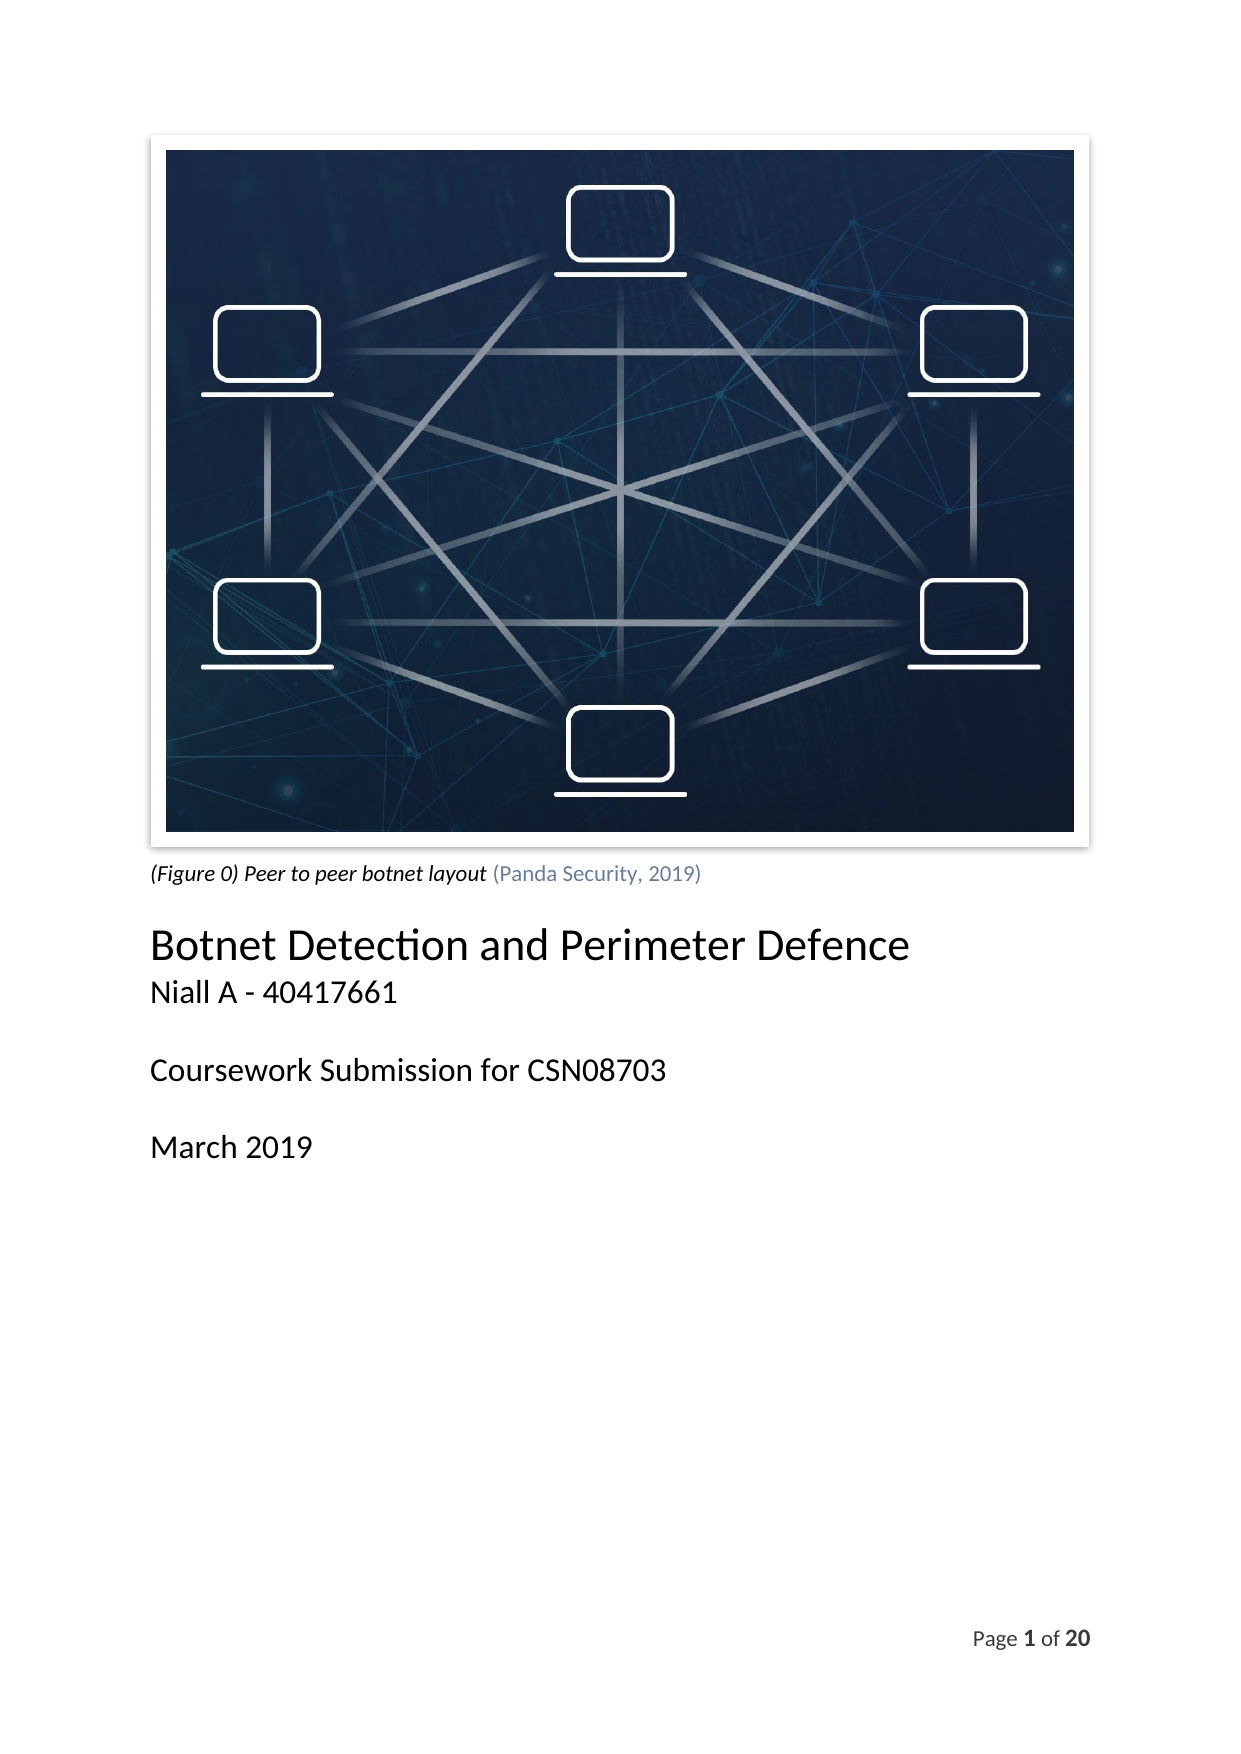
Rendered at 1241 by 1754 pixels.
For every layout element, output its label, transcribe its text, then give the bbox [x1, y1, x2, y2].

subtitle Niall A - 40417661 [150, 971, 1090, 1012]
picture [166, 150, 1074, 832]
text (Figure 0) Peer to peer botnet layout [150, 853, 1090, 887]
subtitle March 2019 [150, 1126, 1090, 1167]
subtitle Coursework Submission for CSN08703 [150, 1049, 1090, 1089]
text Botnet Detection and Perimeter Defence [150, 916, 1090, 971]
